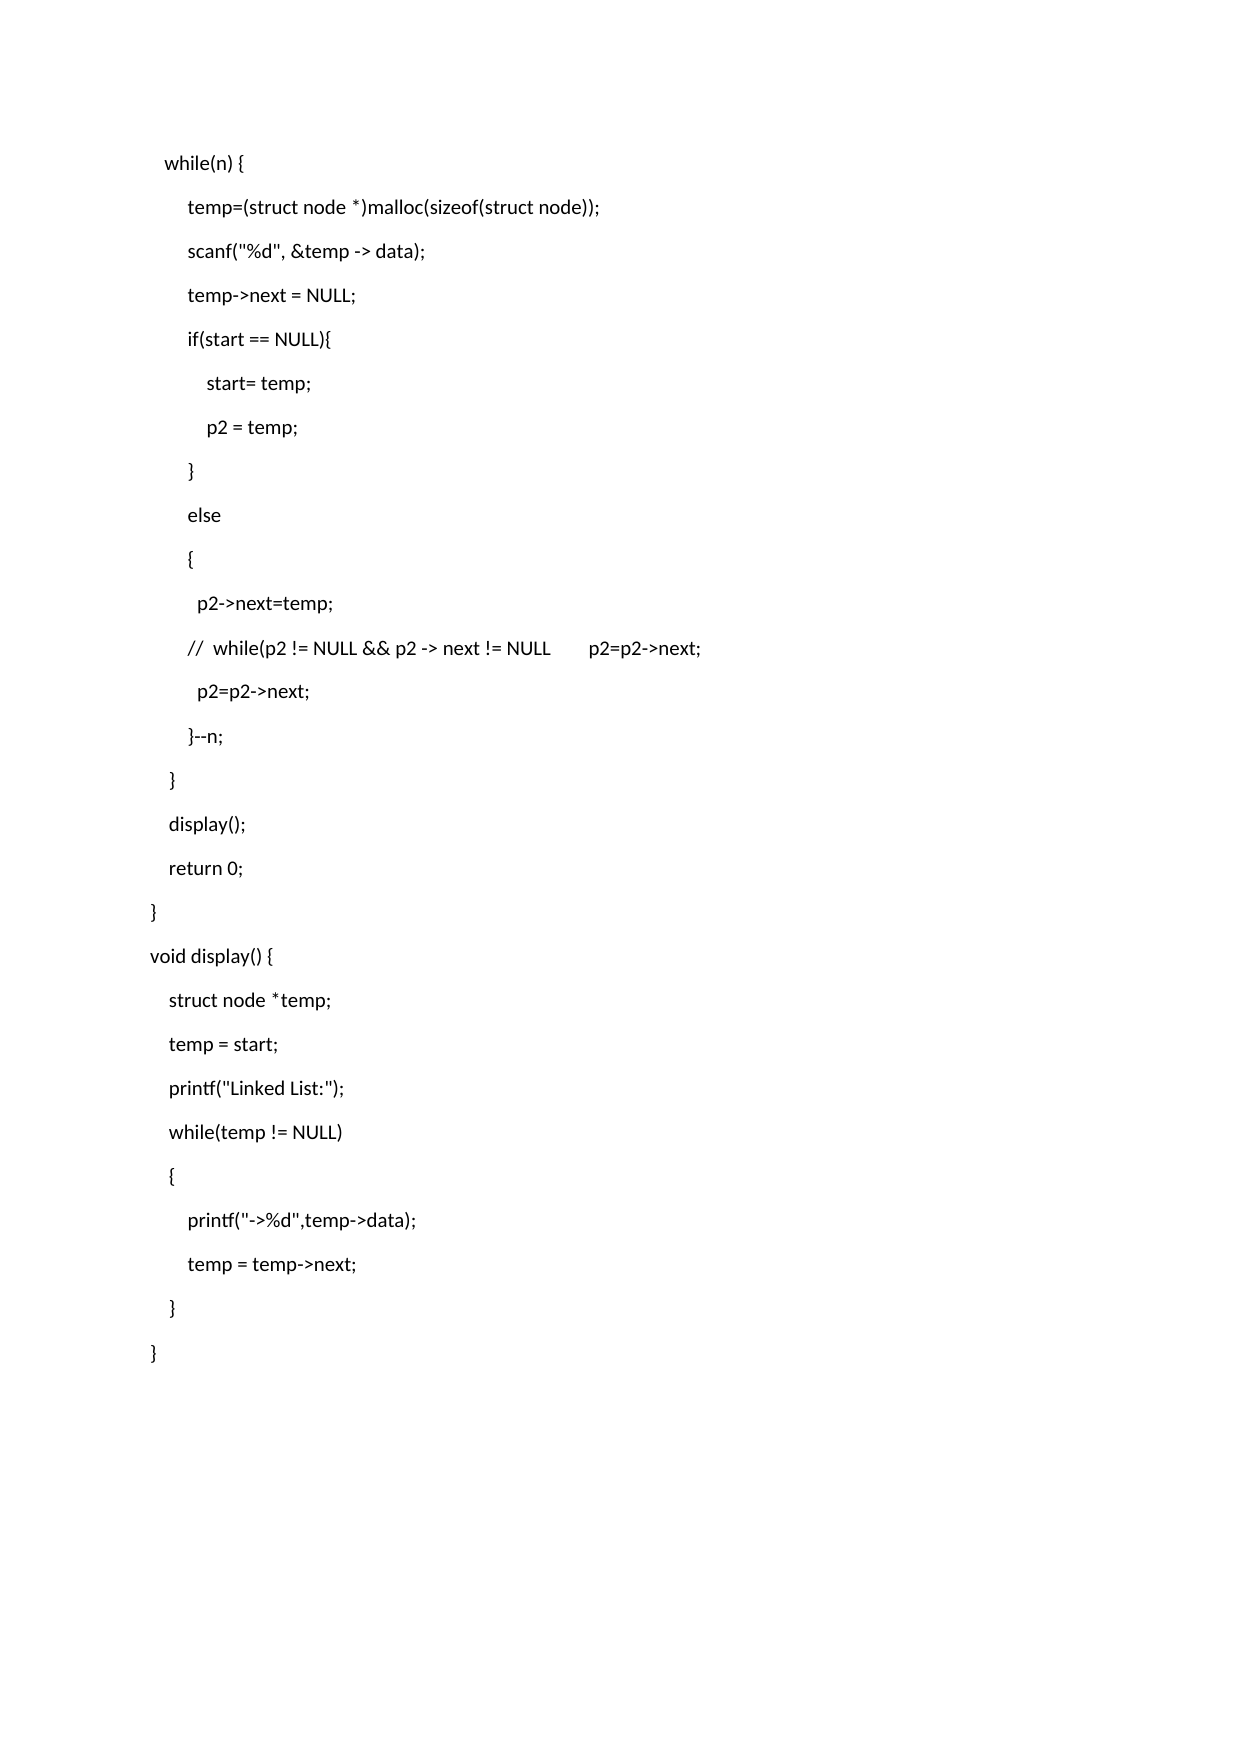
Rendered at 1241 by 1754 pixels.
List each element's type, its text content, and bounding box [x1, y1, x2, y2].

text temp = temp->next; [150, 1252, 1090, 1277]
text temp = start; [150, 1031, 1090, 1057]
text struct node *temp; [150, 987, 1090, 1013]
text start= temp; [150, 370, 1090, 396]
text temp->next = NULL; [150, 282, 1090, 308]
text else [150, 502, 1090, 528]
text p2->next=temp; [150, 591, 1090, 616]
text p2=p2->next; [150, 679, 1090, 704]
text return 0; [150, 855, 1090, 880]
text while(n) { [150, 150, 1090, 175]
text while(temp != NULL) [150, 1119, 1090, 1145]
text } [150, 1340, 1090, 1365]
text } [150, 1296, 1090, 1321]
text { [150, 1163, 1090, 1189]
text }--n; [150, 723, 1090, 748]
text } [150, 899, 1090, 924]
text if(start == NULL){ [150, 326, 1090, 352]
text { [150, 547, 1090, 572]
text display(); [150, 811, 1090, 836]
text printf("->%d",temp->data); [150, 1207, 1090, 1233]
text } [150, 458, 1090, 484]
text } [150, 767, 1090, 792]
text void display() { [150, 943, 1090, 968]
text p2 = temp; [150, 414, 1090, 440]
text scanf("%d", &temp -> data); [150, 238, 1090, 263]
text // while(p2 != NULL && p2 -> next != NULL p2=p2->next; [150, 635, 1090, 660]
text printf("Linked List:"); [150, 1075, 1090, 1101]
text temp=(struct node *)malloc(sizeof(struct node)); [150, 194, 1090, 219]
